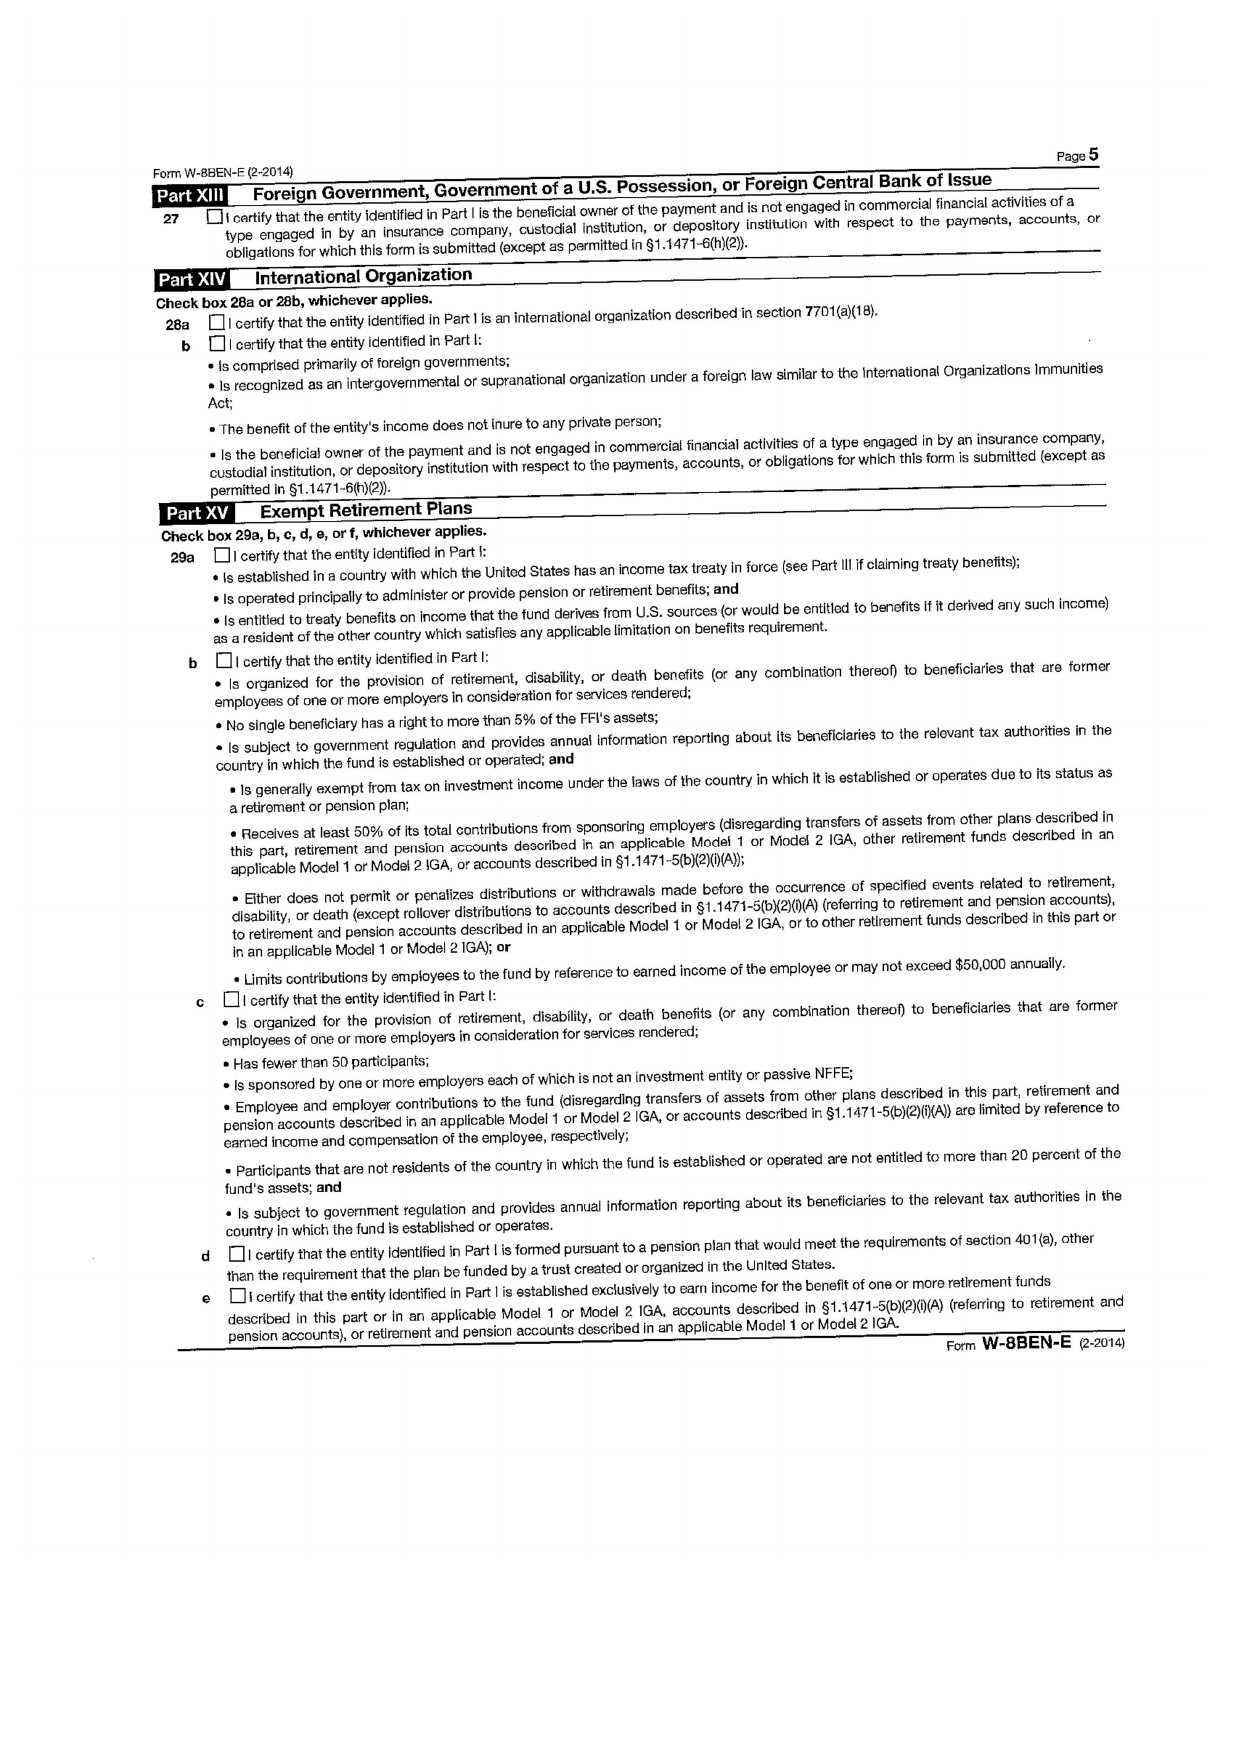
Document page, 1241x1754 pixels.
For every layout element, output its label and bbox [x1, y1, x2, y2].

picture [17, 14, 1211, 1559]
